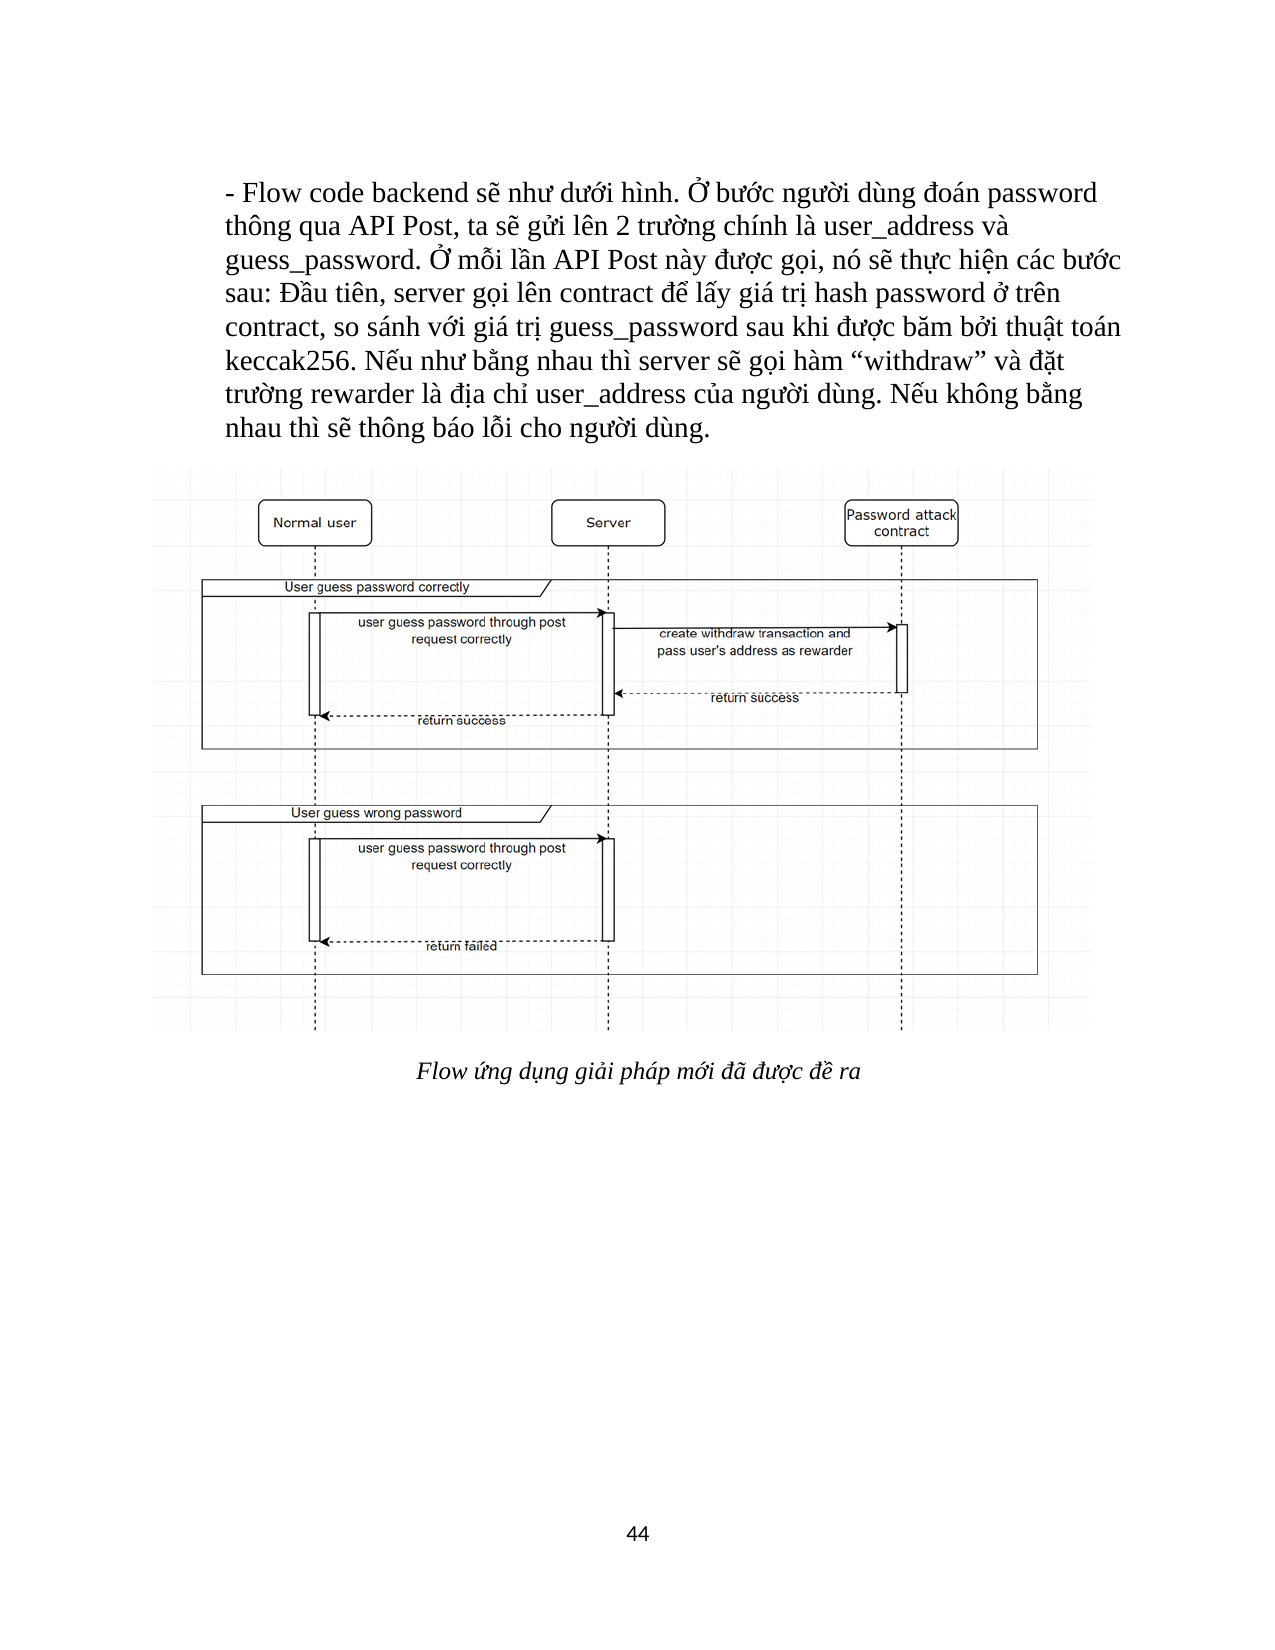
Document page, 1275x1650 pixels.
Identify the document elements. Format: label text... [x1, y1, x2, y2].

picture [152, 468, 1093, 1031]
text Flow ứng dụng giải pháp mới đã được đề ra [150, 1056, 1125, 1084]
text - Flow code backend sẽ như dưới hình. Ở bước người dùng đoán password thông qua API Post, ta sẽ gửi lên 2 trường chính là user_address và guess_password. Ở mỗi lần API Post này được gọi, nó sẽ thực hiện các bước sau: Đầu tiên, server gọi lên contract để lấy giá trị hash password ở trên contract, so sánh với giá trị guess_password sau khi được băm bởi thuật toán keccak256. Nếu như bằng nhau thì server sẽ gọi hàm “withdraw” và đặt trường rewarder là địa chỉ user_address của người dùng. Nếu không bằng nhau thì sẽ thông báo lỗi cho người dùng. [150, 175, 1125, 443]
